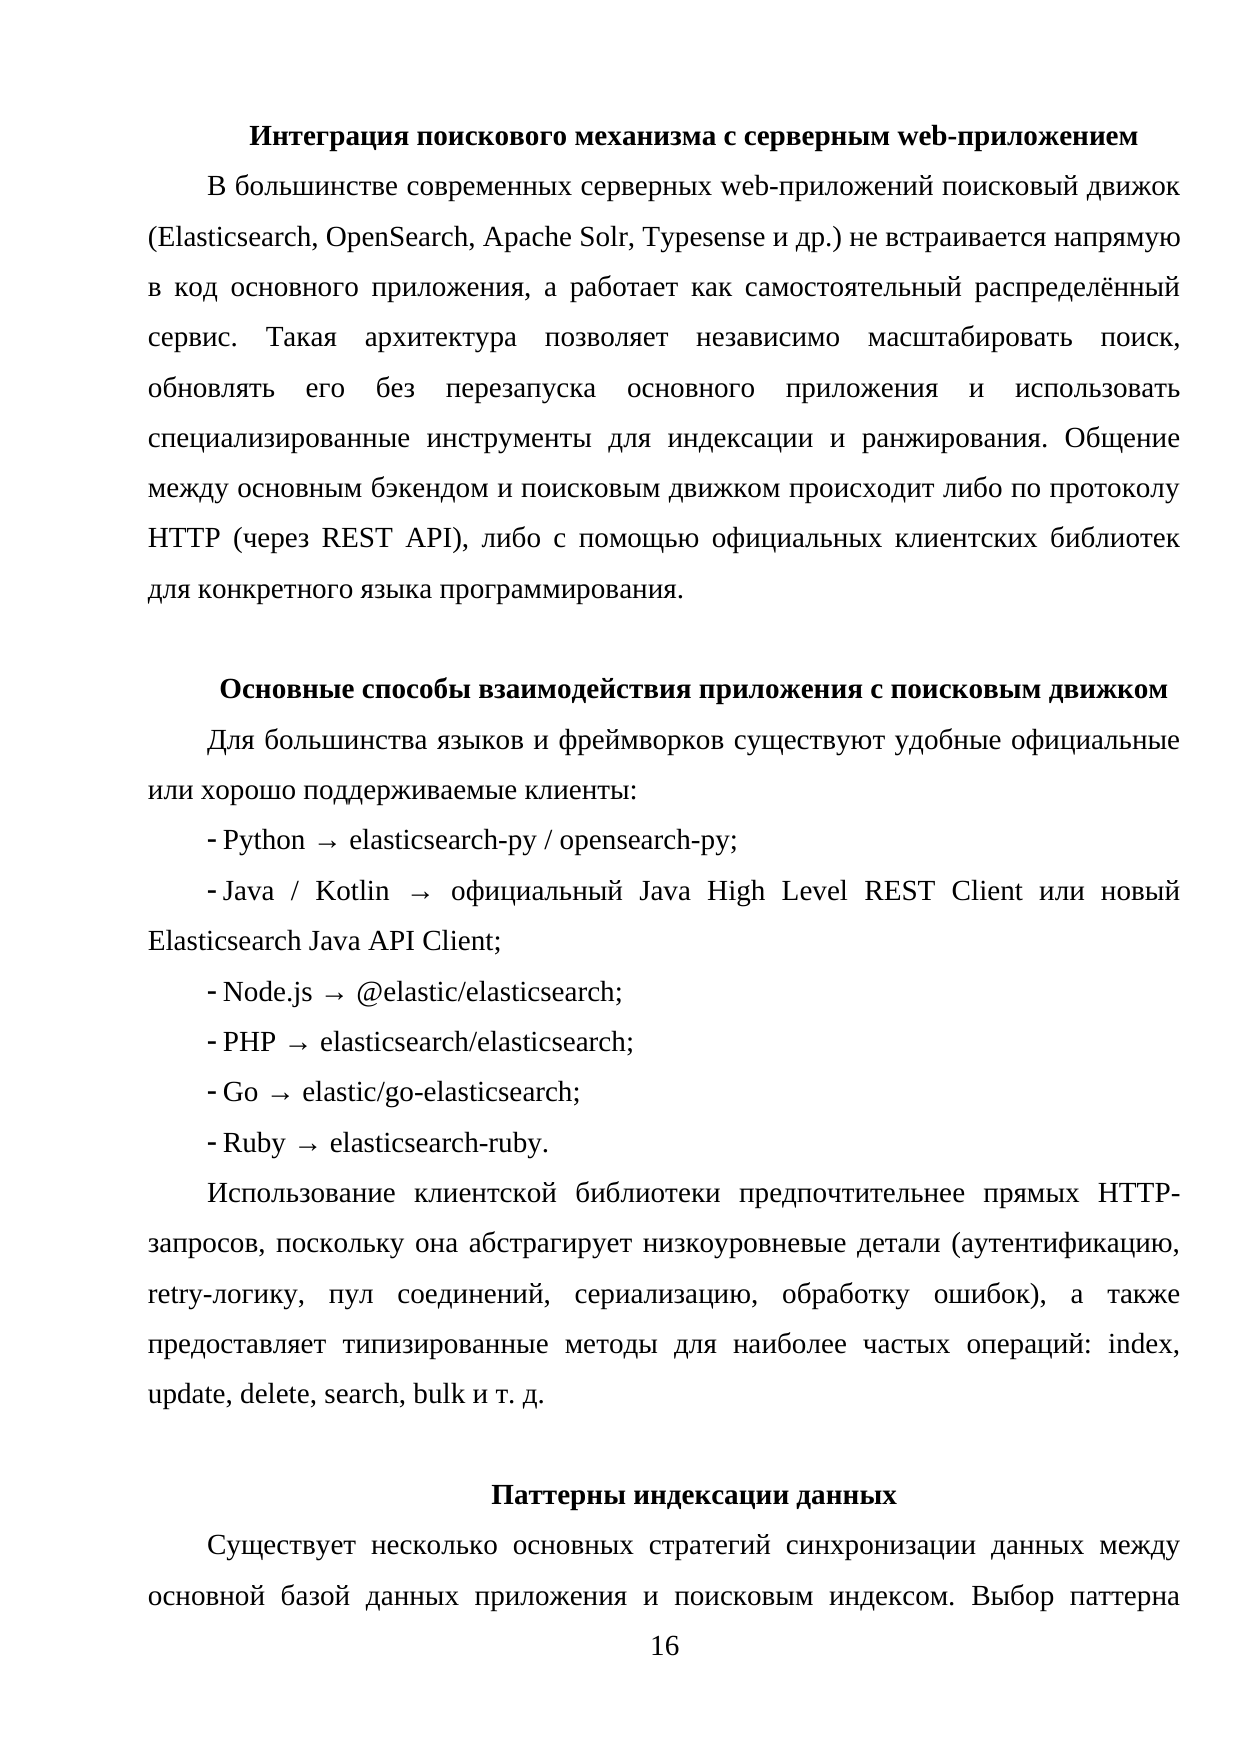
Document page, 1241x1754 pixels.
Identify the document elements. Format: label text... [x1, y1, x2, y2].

list Ruby → elasticsearch-ruby. [148, 1125, 1181, 1158]
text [148, 1527, 1181, 1611]
text Использование клиентской библиотеки предпочтительнее прямых HTTP-запросов, поскольку она абстрагирует низкоуровневые детали (аутентификацию, retry-логику, пул соединений, сериализацию, обработку ошибок), а также предоставляет типизированные методы для наиболее частых операций: index, update, delete, search, bulk и т. д. [148, 1175, 1181, 1410]
text В большинстве современных серверных web-приложений поисковый движок (Elasticsearch, OpenSearch, Apache Solr, Typesense и др.) не встраивается напрямую в код основного приложения, а работает как самостоятельный распределённый сервис. Такая архитектура позволяет независимо масштабировать поиск, обновлять его без перезапуска основного приложения и использовать специализированные инструменты для индексации и ранжирования. Общение между основным бэкендом и поисковым движком происходит либо по протоколу HTTP (через REST API), либо с помощью официальных клиентских библиотек для конкретного языка программирования. [148, 168, 1181, 604]
list Python → elasticsearch-py / opensearch-py; [148, 822, 1181, 856]
subtitle Основные способы взаимодействия приложения с поисковым движком [148, 672, 1181, 705]
subtitle Интеграция поискового механизма с серверным web-приложением [148, 118, 1181, 152]
list Node.js → @elastic/elasticsearch; [148, 974, 1181, 1007]
text Для большинства языков и фреймворков существуют удобные официальные или хорошо поддерживаемые клиенты: [148, 722, 1181, 806]
list Go → elastic/go-elasticsearch; [148, 1074, 1181, 1108]
list Java / Kotlin → официальный Java High Level REST Client или новый Elasticsearch Java API Client; [148, 873, 1181, 957]
list PHP → elasticsearch/elasticsearch; [148, 1024, 1181, 1058]
subtitle Паттерны индексации данных [148, 1477, 1181, 1511]
